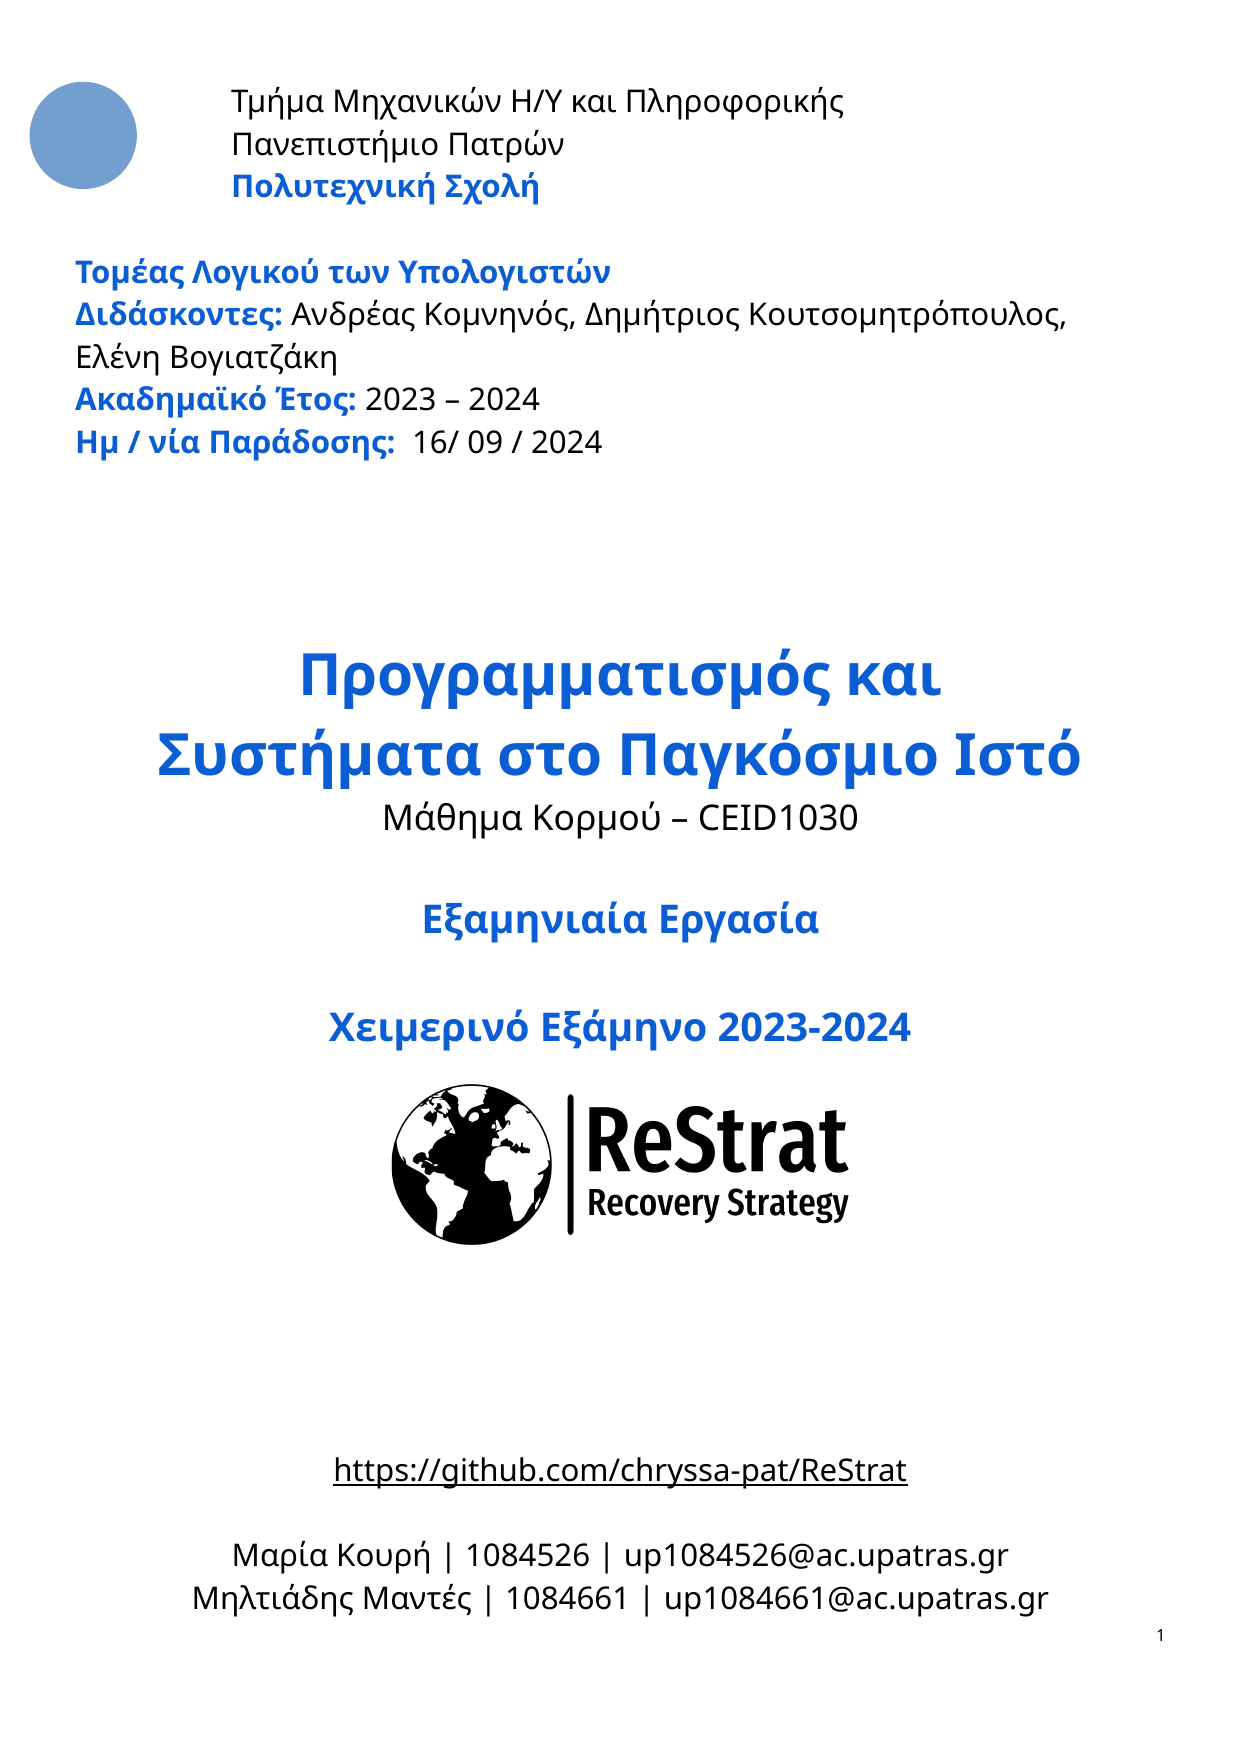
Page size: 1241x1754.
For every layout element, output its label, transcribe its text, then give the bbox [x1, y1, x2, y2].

text Πολυτεχνική Σχολή [150, 164, 1090, 207]
text https://github.com/chryssa-pat/ReStrat [150, 1448, 1090, 1491]
text Ακαδημαϊκό Έτος: 2023 – 2024 [75, 377, 1090, 420]
text Μάθημα Κορμού – CEID1030 [150, 792, 1090, 840]
text Μαρία Κουρή | 1084526 | up1084526@ac.upatras.gr [150, 1533, 1090, 1576]
text Μηλτιάδης Μαντές | 1084661 | up1084661@ac.upatras.gr [150, 1576, 1090, 1618]
text Διδάσκοντες: Ανδρέας Κομνηνός, Δημήτριος Κουτσομητρόπουλος, Ελένη Βογιατζάκη [75, 292, 1090, 377]
text Τομέας Λογικού των Υπολογιστών [75, 249, 1090, 292]
text Προγραμματισμός και Συστήματα στο Παγκόσμιο Ιστό [150, 633, 1090, 792]
text Ημ / νία Παράδοσης: 16/ 09 / 2024 [75, 420, 1090, 463]
text Τμήμα Μηχανικών Η/Υ και Πληροφορικής [150, 79, 1090, 122]
text Εξαμηνιαία Εργασία [150, 891, 1090, 945]
text Χειμερινό Εξάμηνο 2023-2024 [150, 999, 1090, 1053]
picture [391, 1084, 849, 1245]
text Πανεπιστήμιο Πατρών [150, 122, 1090, 164]
